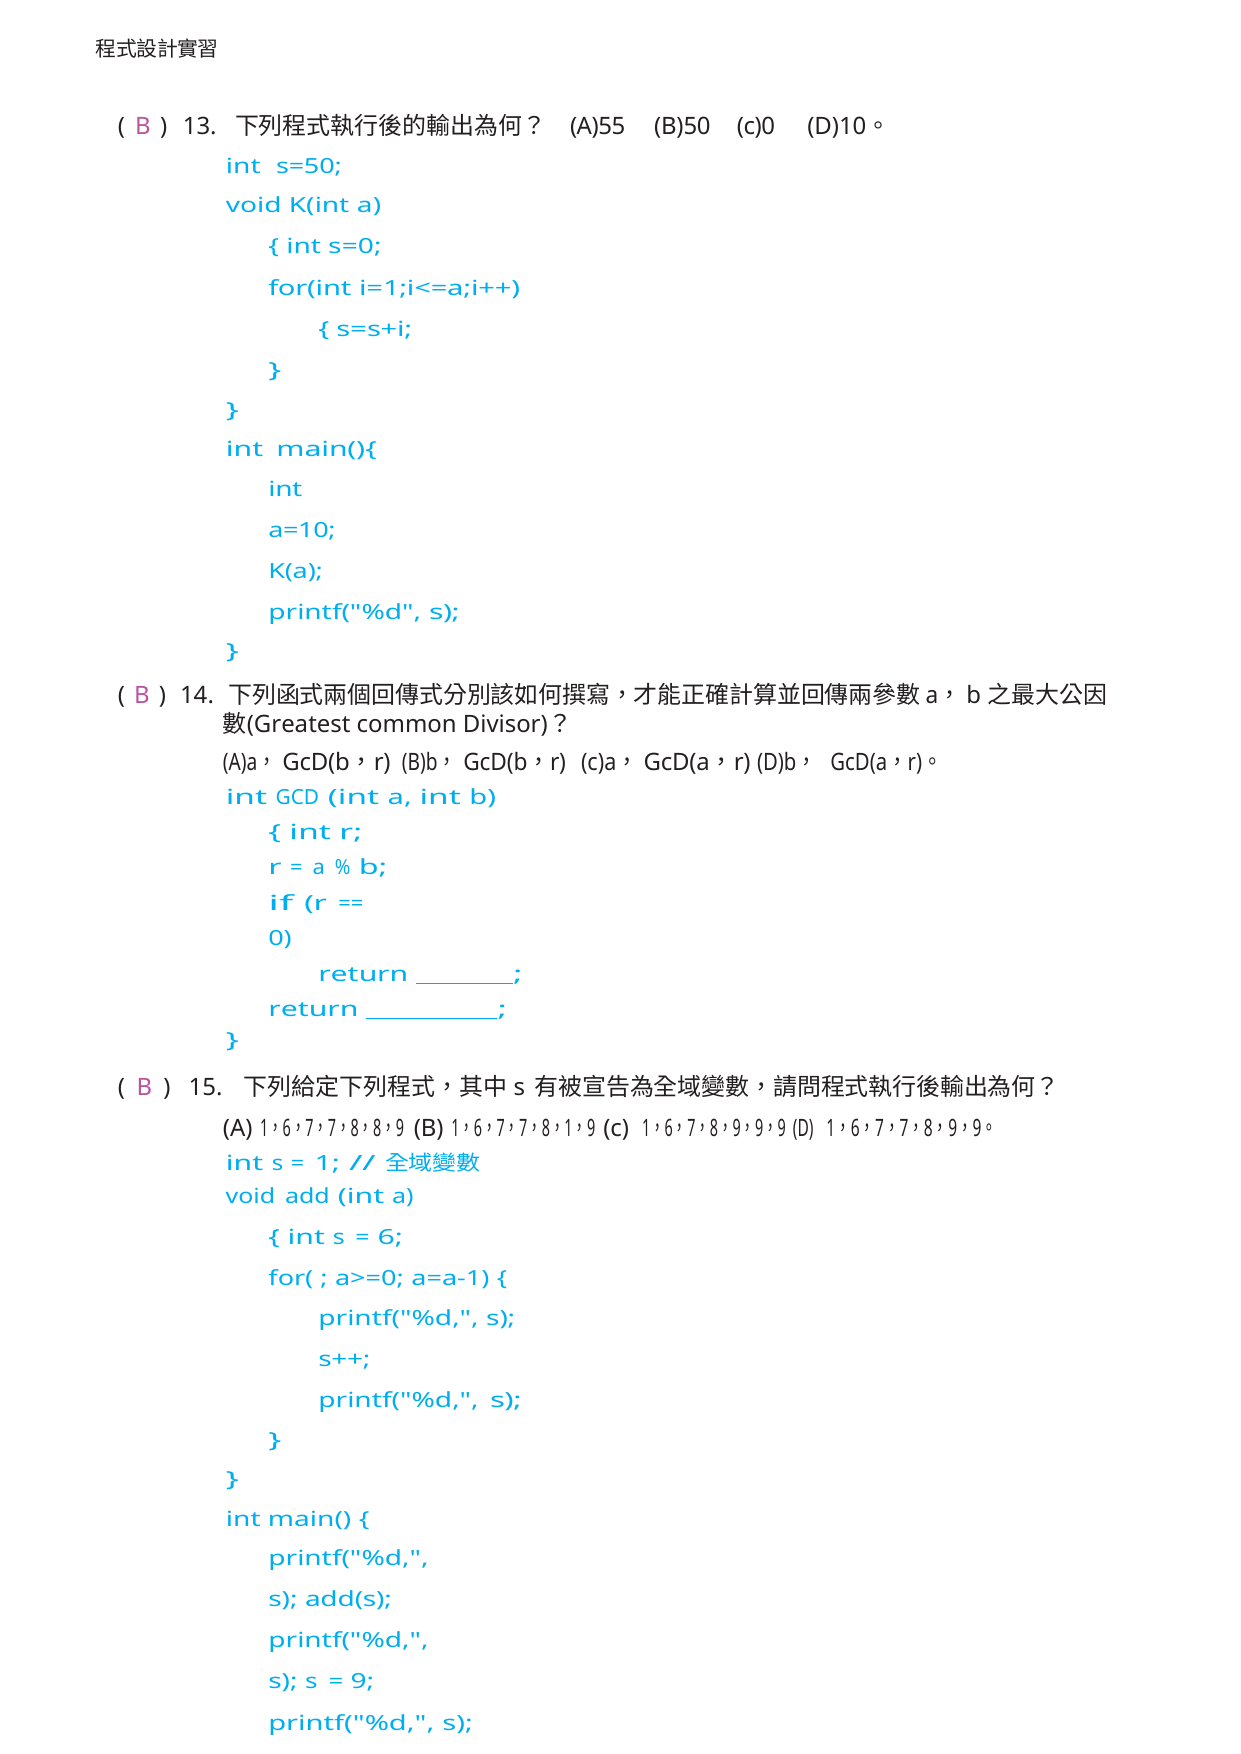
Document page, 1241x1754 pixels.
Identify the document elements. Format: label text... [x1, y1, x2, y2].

text (A) 1，6，7，7，8，8，9 (B) 1，6，7，7，8，1，9 (c) 1，6，7，8，9，9，9 (D) 1，6，7，7，8，9，9。 [223, 1104, 1196, 1144]
text ( B ) 13. 下列程式執行後的輸出為何？ (A)55 (B)50 (c)0 (D)10。 [118, 107, 1196, 142]
text printf("%d,", s); [318, 1385, 1196, 1414]
text } [226, 1464, 1196, 1493]
text r = a % b; if (r == 0) [268, 852, 395, 952]
text for( ; a>=0; a=a-1) { [268, 1263, 1196, 1292]
text ( B ) 14. 下列函式兩個回傳式分別該如何撰寫，才能正確計算並回傳兩參數 a， b 之最大公因數(Greatest common Divisor)？ [118, 680, 1114, 739]
text int main(){ [226, 434, 1196, 463]
text return ; return ; [268, 959, 525, 1022]
text int s=50; [226, 151, 1196, 179]
text void K(int a){ int s=0; [226, 191, 409, 260]
text printf("%d,", s); s++; [318, 1303, 543, 1372]
text void add (int a) { int s = 6; [225, 1181, 444, 1251]
text for(int i=1;i<=a;i++){ s=s+i; [268, 273, 556, 342]
text printf("%d", s); [268, 597, 1196, 626]
text int a=10; K(a); [268, 474, 372, 584]
text } [226, 637, 1196, 665]
text } [226, 1029, 1196, 1053]
text printf("%d,", s); add(s); printf("%d,", s); s = 9; [268, 1543, 463, 1695]
text int s = 1; // 全域變數 [226, 1146, 1196, 1177]
text 程式設計實習 [96, 32, 1157, 62]
text } [268, 1425, 1196, 1453]
text (A)a， GcD(b，r) (B)b， GcD(b，r) (c)a， GcD(a，r) (D)b， GcD(a，r)。 [223, 739, 1196, 778]
text ( B ) 15. 下列給定下列程式，其中 s 有被宣告為全域變數，請問程式執行後輸出為何？ [118, 1063, 1196, 1104]
text } [268, 355, 1196, 384]
text int main() { [226, 1504, 1196, 1532]
text int GCD (int a, int b) { int r; [226, 782, 509, 846]
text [268, 1708, 509, 1736]
text } [226, 395, 1196, 423]
